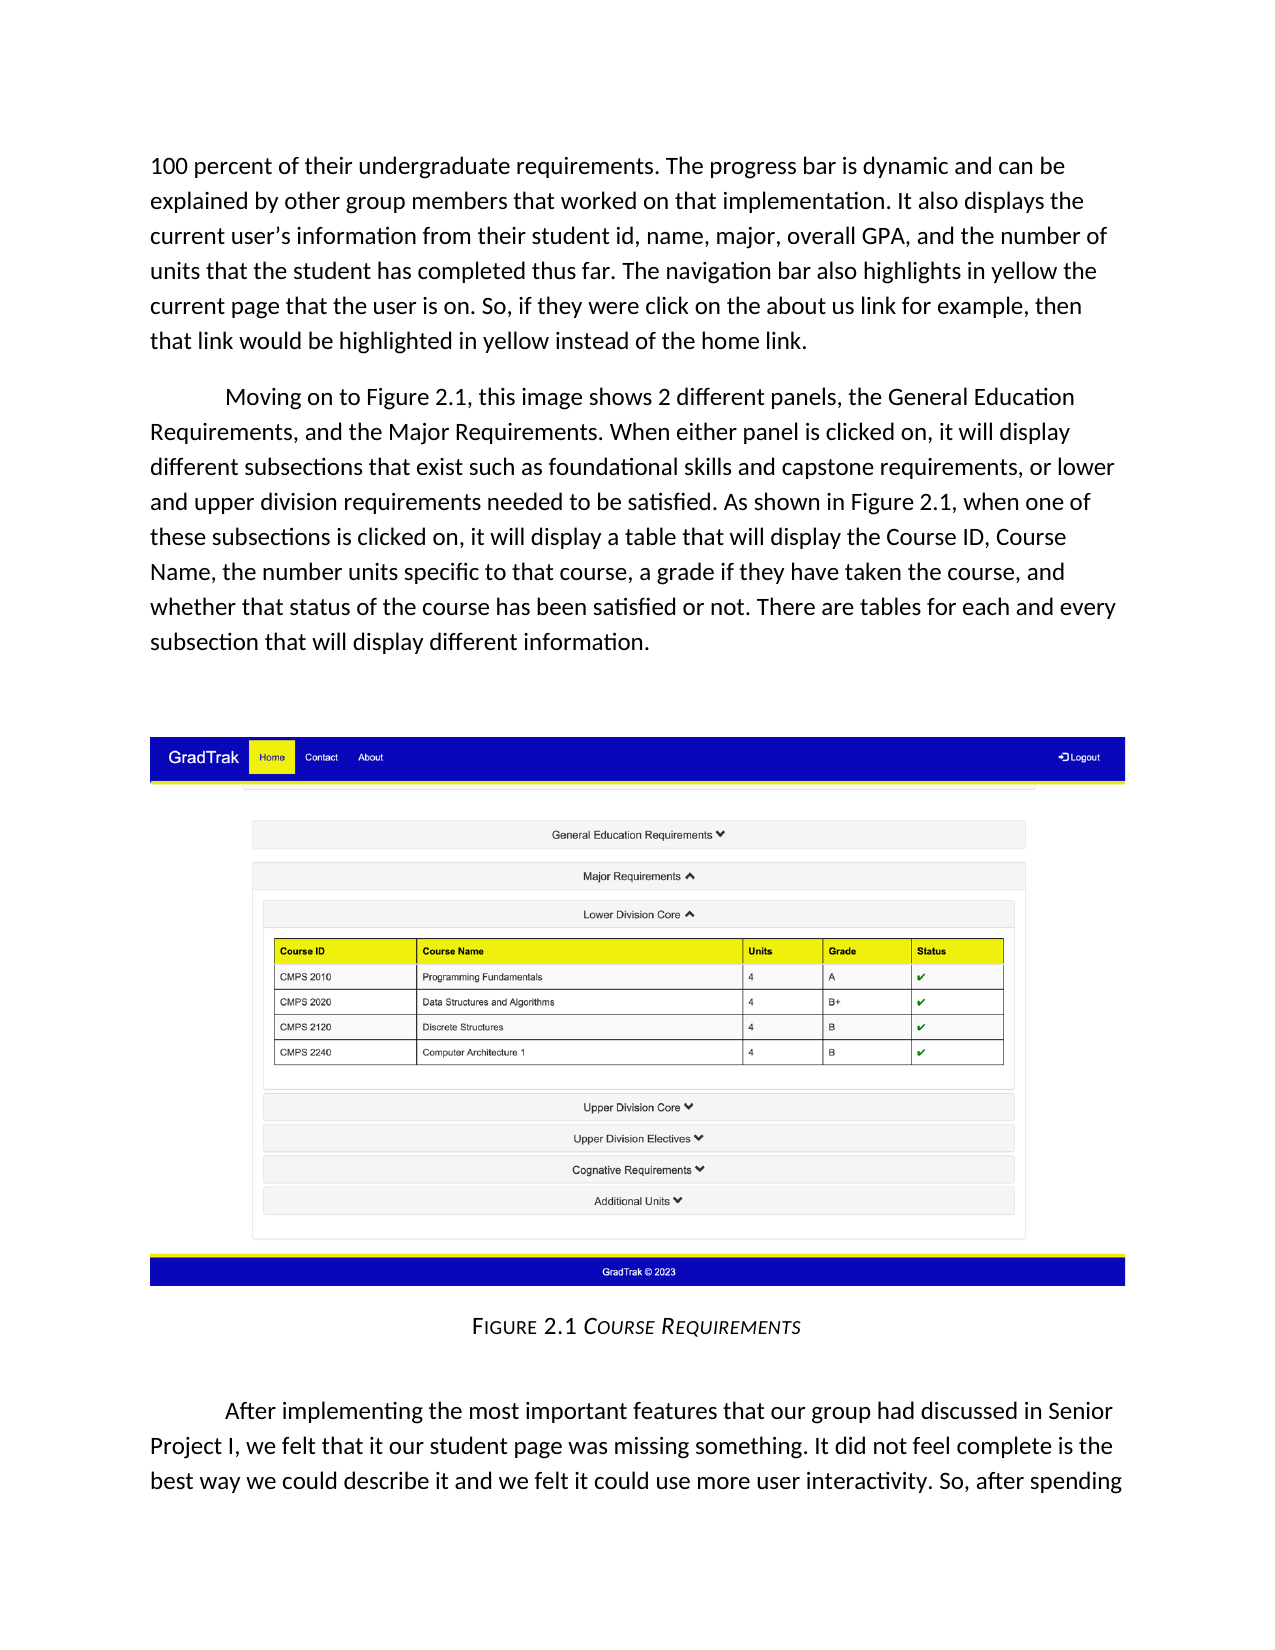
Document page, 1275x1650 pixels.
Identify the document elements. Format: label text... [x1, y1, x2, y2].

picture [150, 737, 1125, 1286]
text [150, 1395, 1125, 1495]
subtitle Figure 2.1 Course Requirements [150, 1310, 1125, 1340]
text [150, 150, 1125, 356]
text Moving on to Figure 2.1, this image shows 2 different panels, the General Education Requirements, and the Major Requirements. When either panel is clicked on, it will display different subsections that exist such as foundational skills and capstone requirements, or lower and upper division requirements needed to be satisfied. As shown in Figure 2.1, when one of these subsections is clicked on, it will display a table that will display the Course ID, Course Name, the number units specific to that course, a grade if they have taken the course, and whether that status of the course has been satisfied or not. There are tables for each and every subsection that will display different information. [150, 381, 1125, 656]
